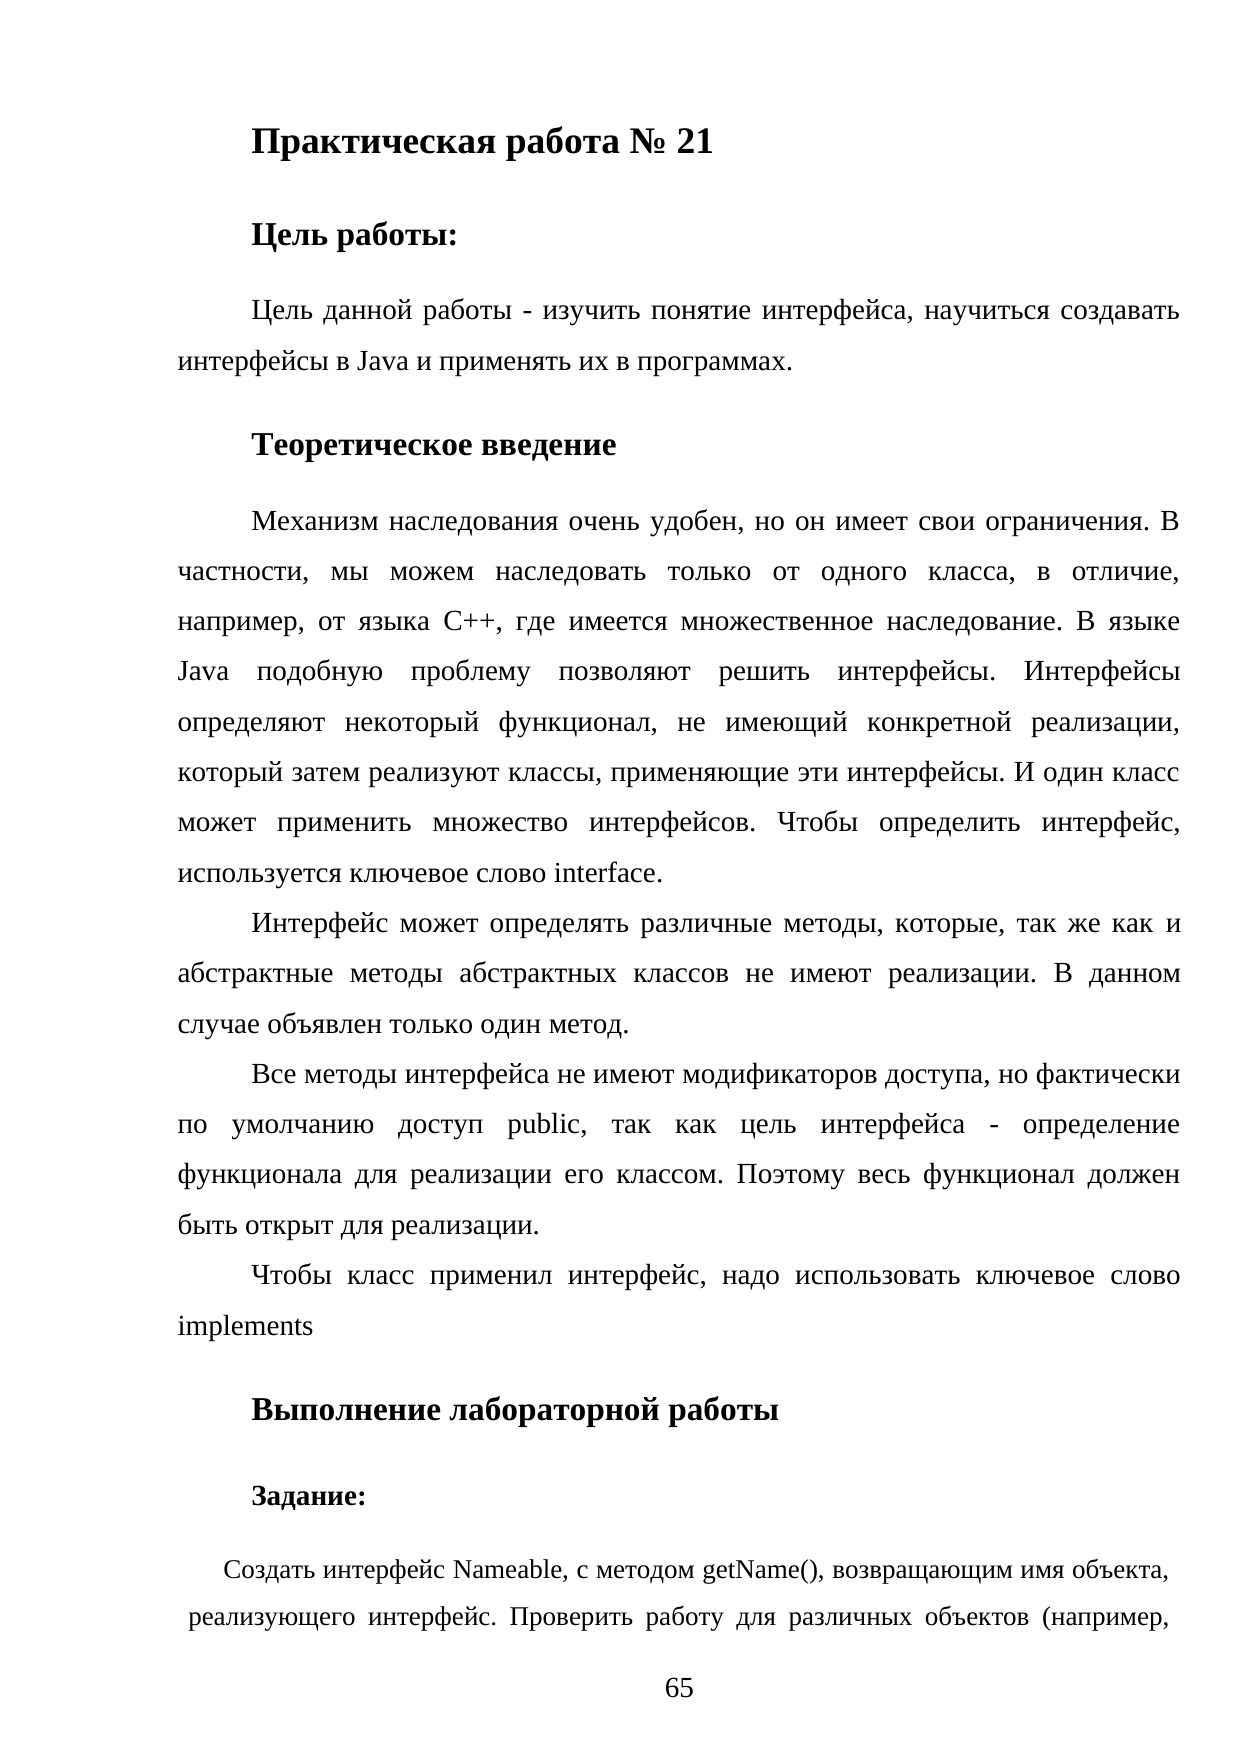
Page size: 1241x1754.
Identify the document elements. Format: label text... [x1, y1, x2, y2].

text Все методы интерфейса не имеют модификаторов доступа, но фактически по умолчанию доступ public, так как цель интерфейса - определение функционала для реализации его классом. Поэтому весь функционал должен быть открыт для реализации. [177, 1056, 1181, 1241]
text Практическая работа № 21 [251, 118, 1181, 161]
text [188, 1553, 1170, 1631]
text Интерфейс может определять различные методы, которые, так же как и абстрактные методы абстрактных классов не имеют реализации. В данном случае объявлен только один метод. [177, 905, 1181, 1039]
text Цель работы: [251, 214, 1181, 252]
text Механизм наследования очень удобен, но он имеет свои ограничения. В частности, мы можем наследовать только от одного класса, в отличие, например, от языка С++, где имеется множественное наследование. В языке Java подобную проблему позволяют решить интерфейсы. Интерфейсы определяют некоторый функционал, не имеющий конкретной реализации, который затем реализуют классы, применяющие эти интерфейсы. И один класс может применить множество интерфейсов. Чтобы определить интерфейс, используется ключевое слово interface. [177, 503, 1181, 888]
text Теоретическое введение [251, 424, 1181, 463]
text Выполнение лабораторной работы [251, 1389, 1181, 1427]
text Задание: [177, 1478, 1181, 1511]
text Чтобы класс применил интерфейс, надо использовать ключевое слово implements [177, 1257, 1181, 1341]
text Цель данной работы - изучить понятие интерфейса, научиться создавать интерфейсы в Java и применять их в программах. [177, 292, 1181, 376]
